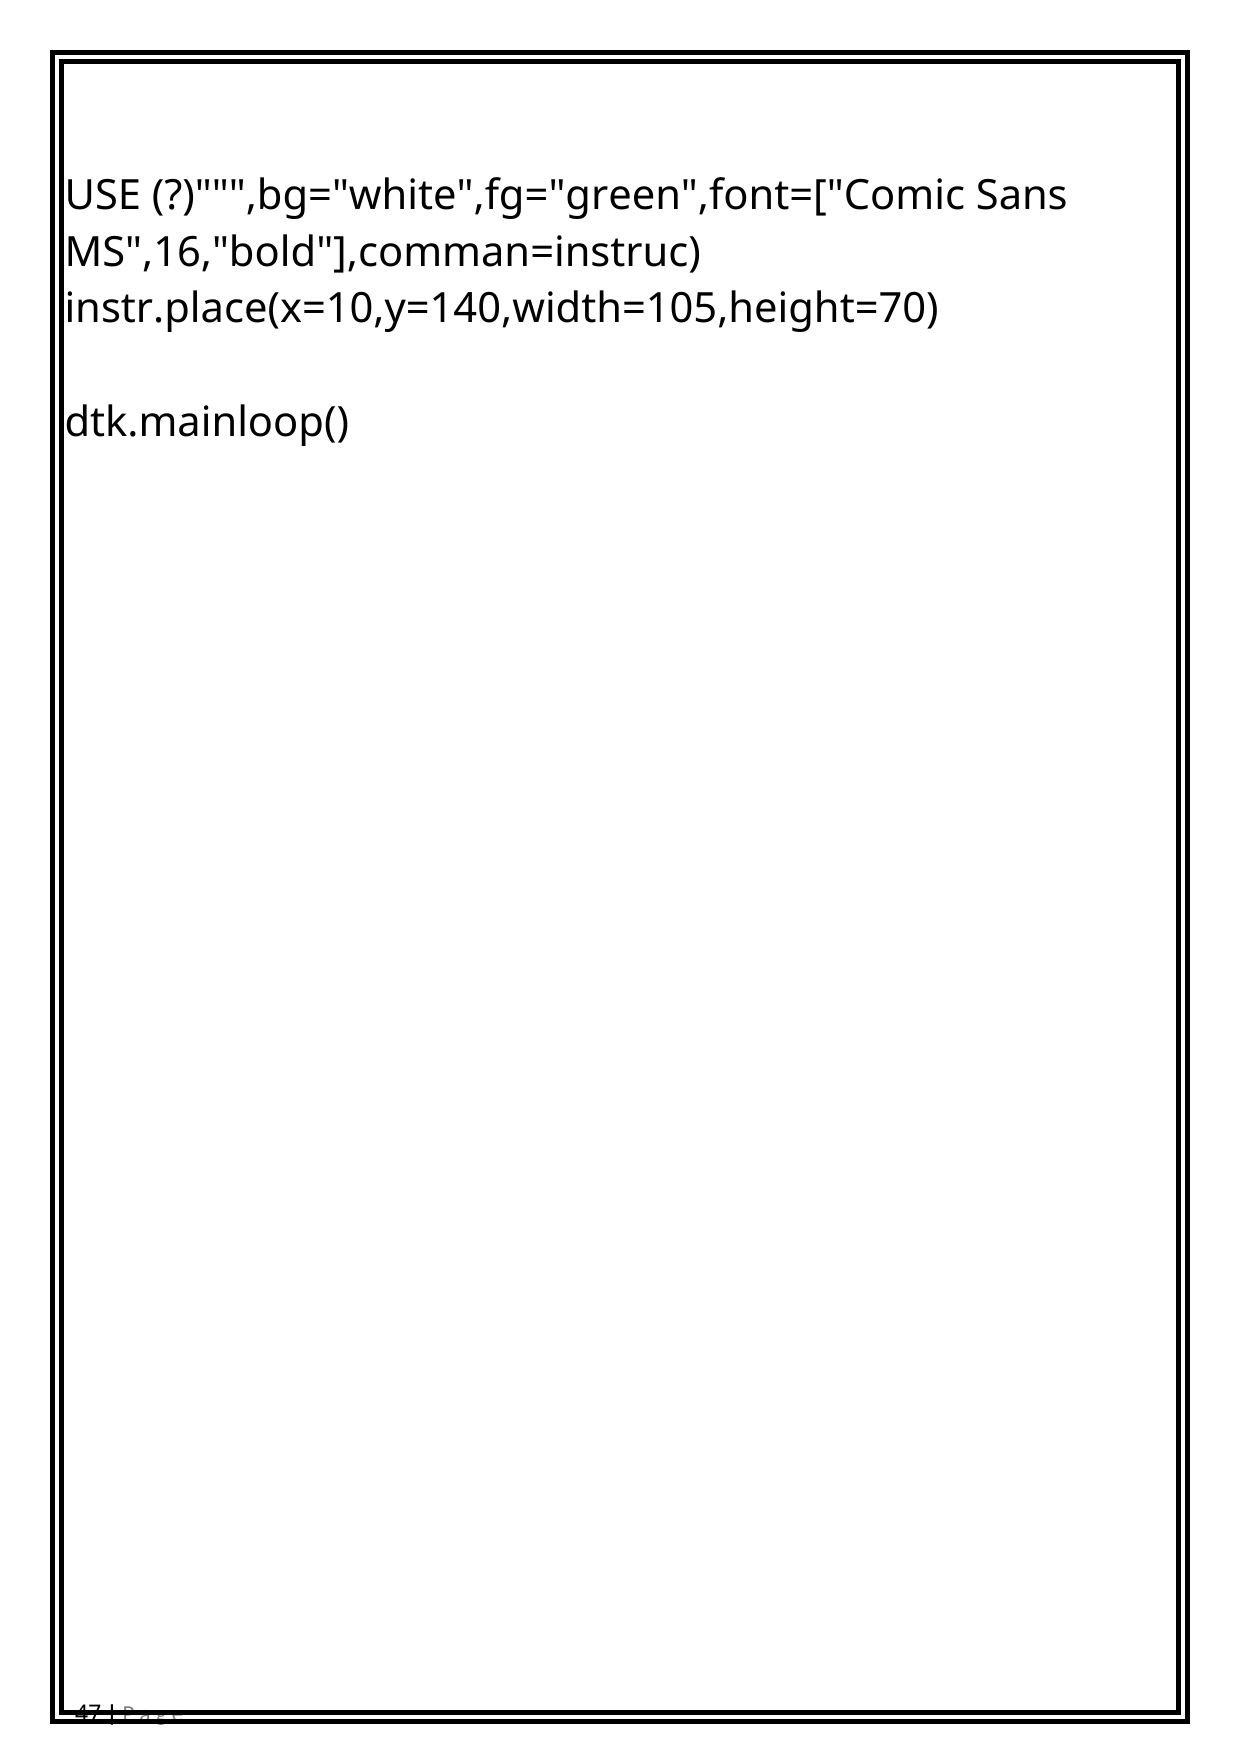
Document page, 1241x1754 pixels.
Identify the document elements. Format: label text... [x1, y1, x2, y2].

text dtk.mainloop() [64, 392, 1176, 449]
text USE (?)""",bg="white",fg="green",font=["Comic Sans MS",16,"bold"],comman=instruc) [64, 165, 1176, 278]
text instr.place(x=10,y=140,width=105,height=70) [64, 278, 1176, 335]
